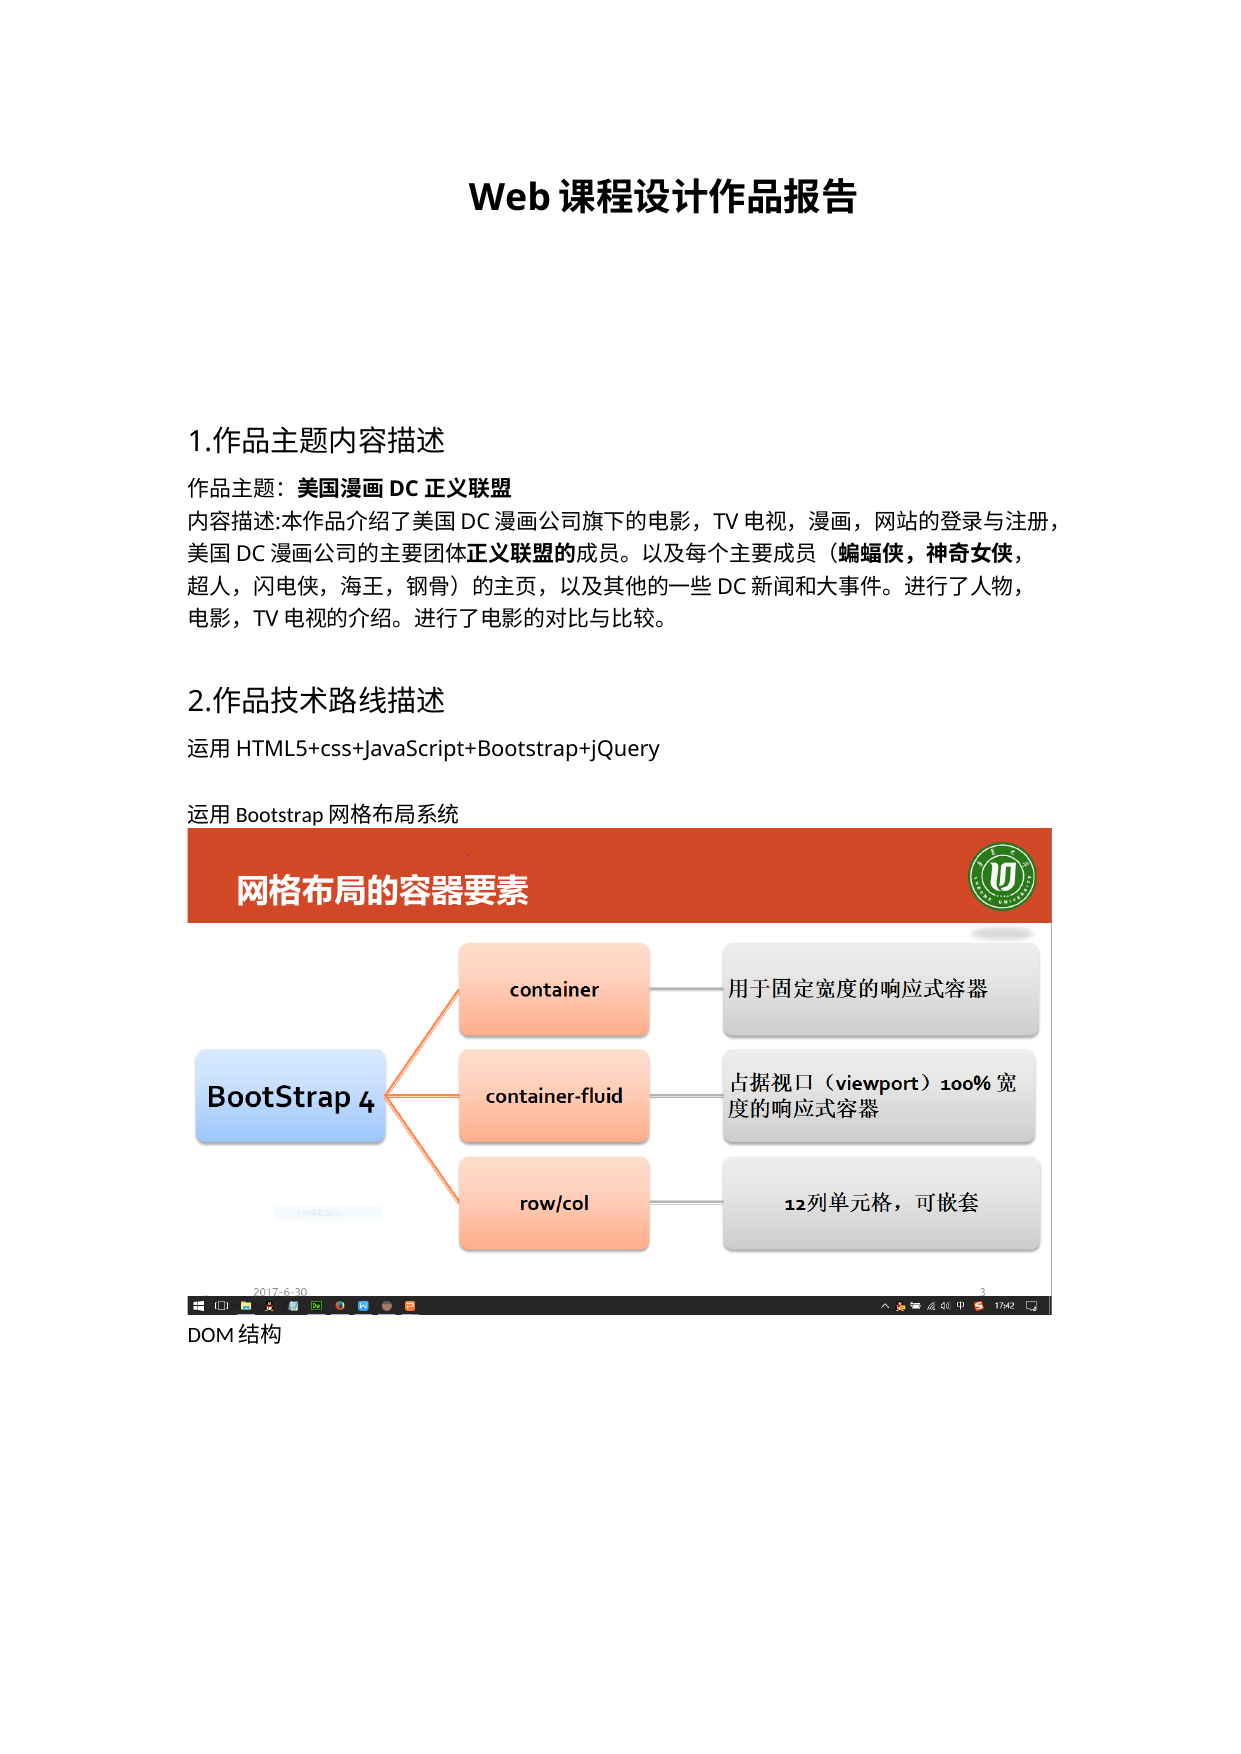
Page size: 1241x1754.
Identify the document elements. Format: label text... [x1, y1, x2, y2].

list 作品技术路线描述 [187, 666, 1053, 731]
text 内容描述:本作品介绍了美国DC漫画公司旗下的电影，TV电视，漫画，网站的登录与注册，美国DC漫画公司的主要团体正义联盟的成员。以及每个主要成员（蝙蝠侠，神奇女侠，超人，闪电侠，海王，钢骨）的主页，以及其他的一些DC新闻和大事件。进行了人物，电影，TV电视的介绍。进行了电影的对比与比较。 [187, 504, 1053, 634]
list 运用Bootstrap 网格布局系统 [187, 796, 1053, 829]
text 作品主题：美国漫画DC 正义联盟 [187, 471, 1053, 504]
list 运用HTML5+css+JavaScript+Bootstrap+jQuery [187, 731, 1053, 764]
list DOM结构 [187, 1316, 1053, 1349]
picture [187, 828, 1052, 1315]
text Web课程设计作品报告 [469, 162, 1053, 227]
text 1.作品主题内容描述 [187, 406, 1053, 471]
